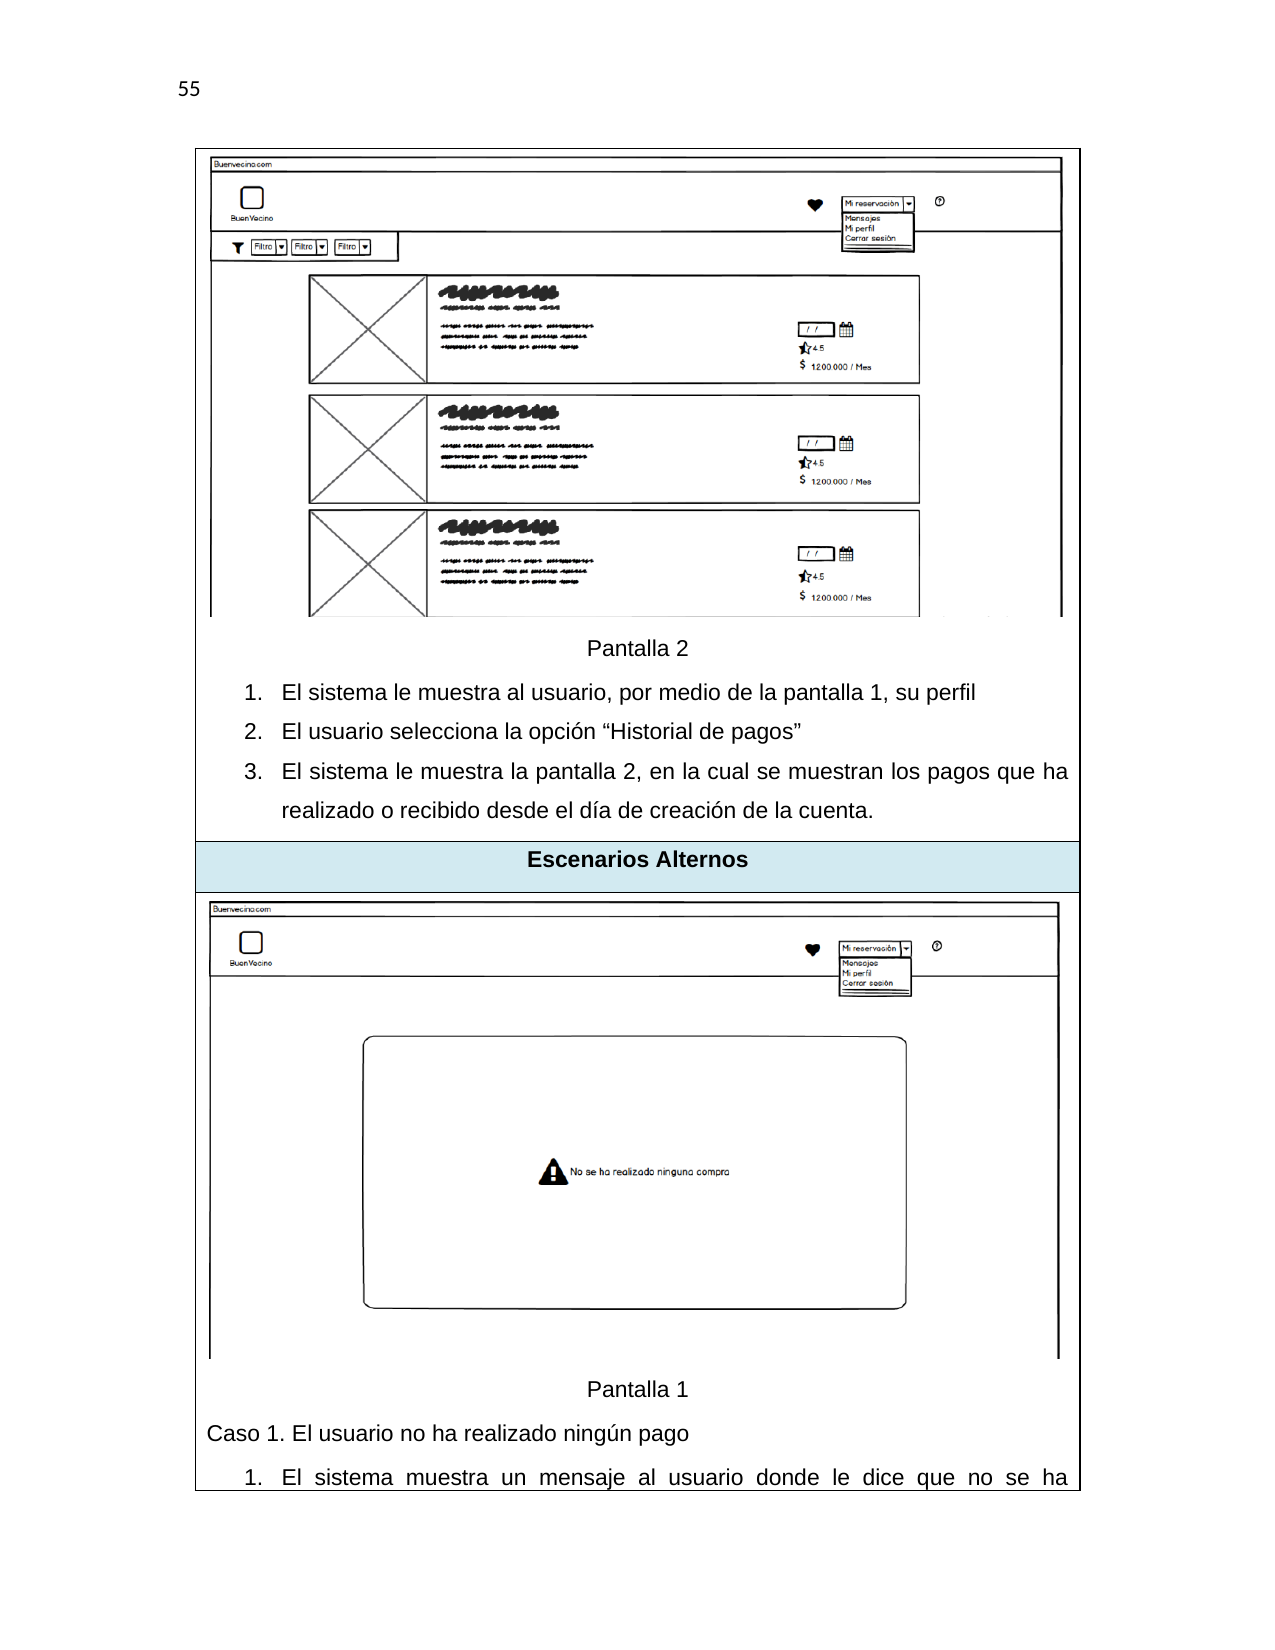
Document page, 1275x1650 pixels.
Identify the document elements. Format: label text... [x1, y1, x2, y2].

picture [207, 152, 1068, 617]
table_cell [196, 149, 1079, 841]
table_cell Escenarios Alternos [196, 842, 1079, 892]
picture [207, 897, 1068, 1359]
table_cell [196, 893, 1079, 1490]
